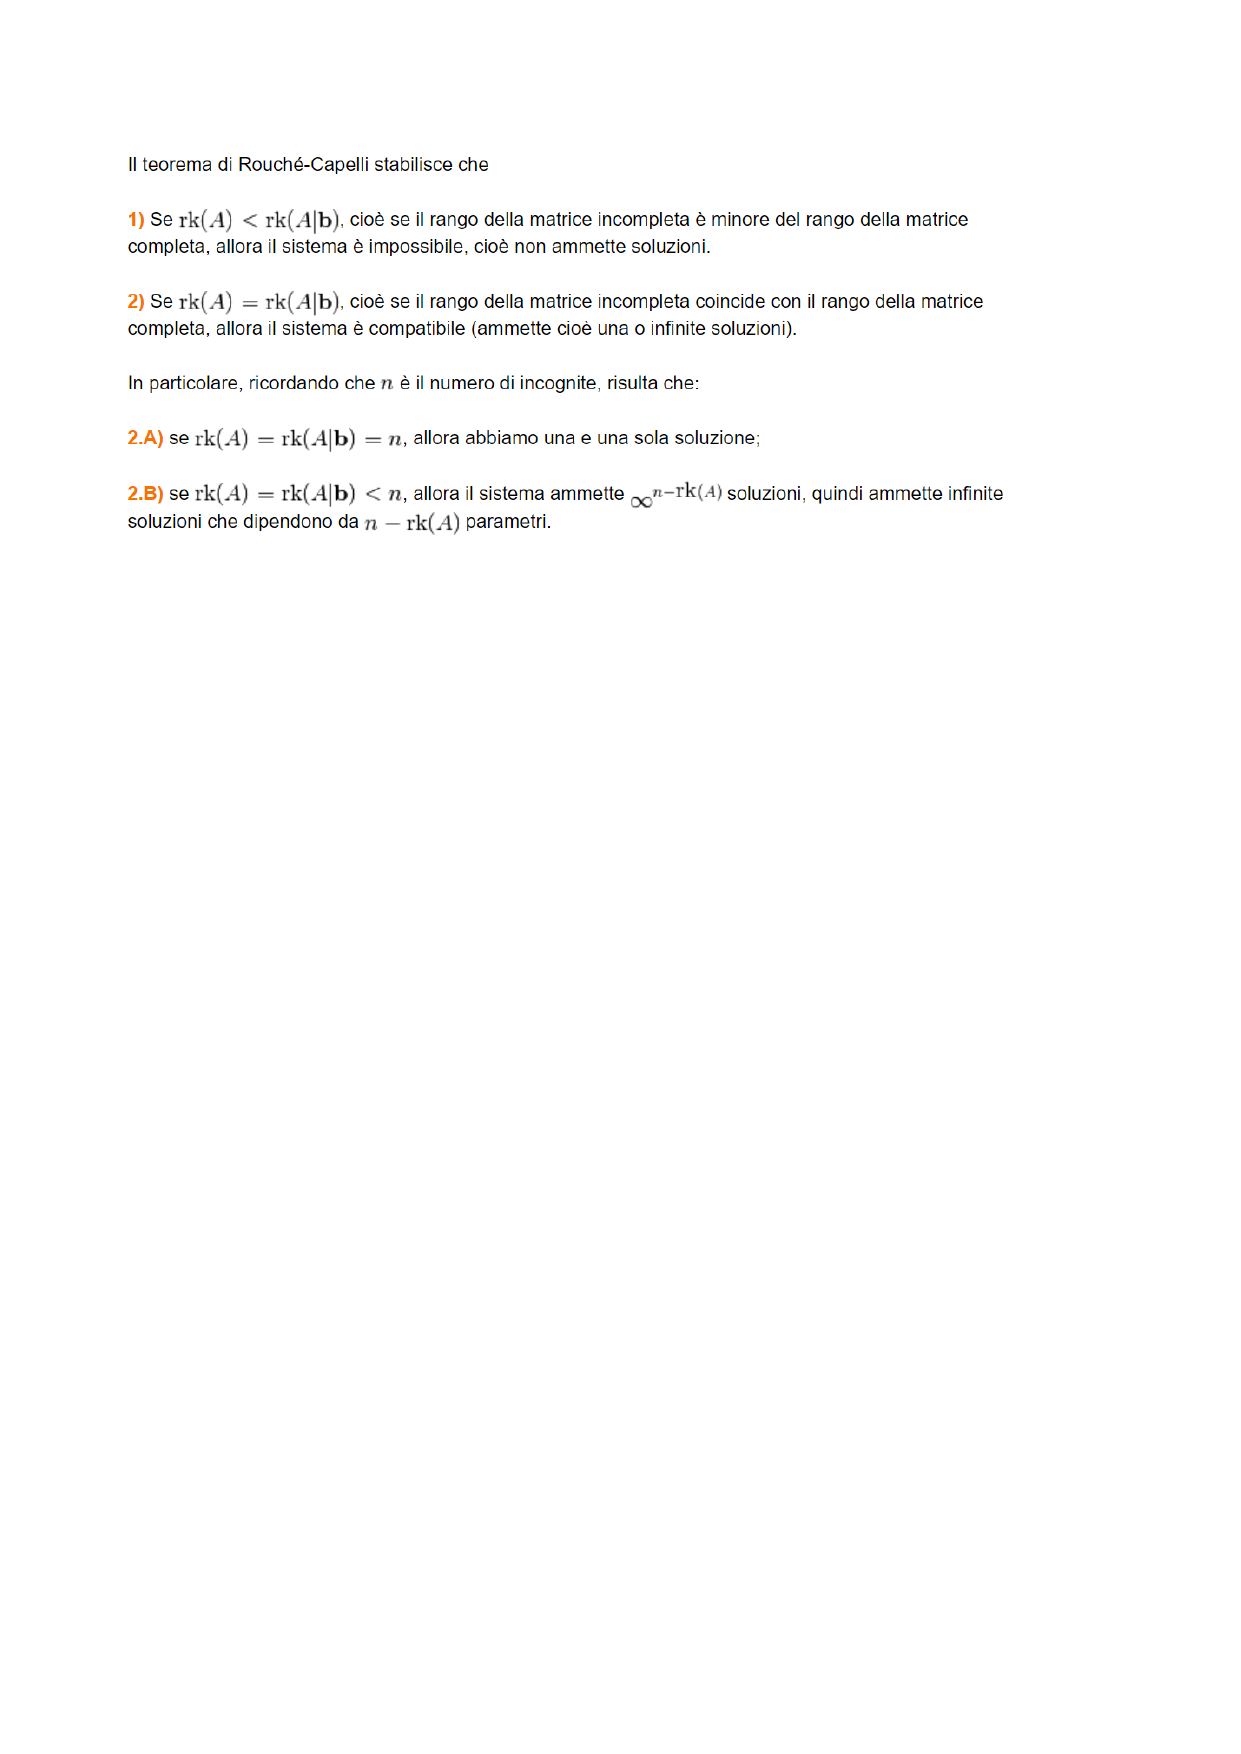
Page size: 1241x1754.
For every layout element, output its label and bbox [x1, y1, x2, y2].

picture [118, 147, 1029, 557]
